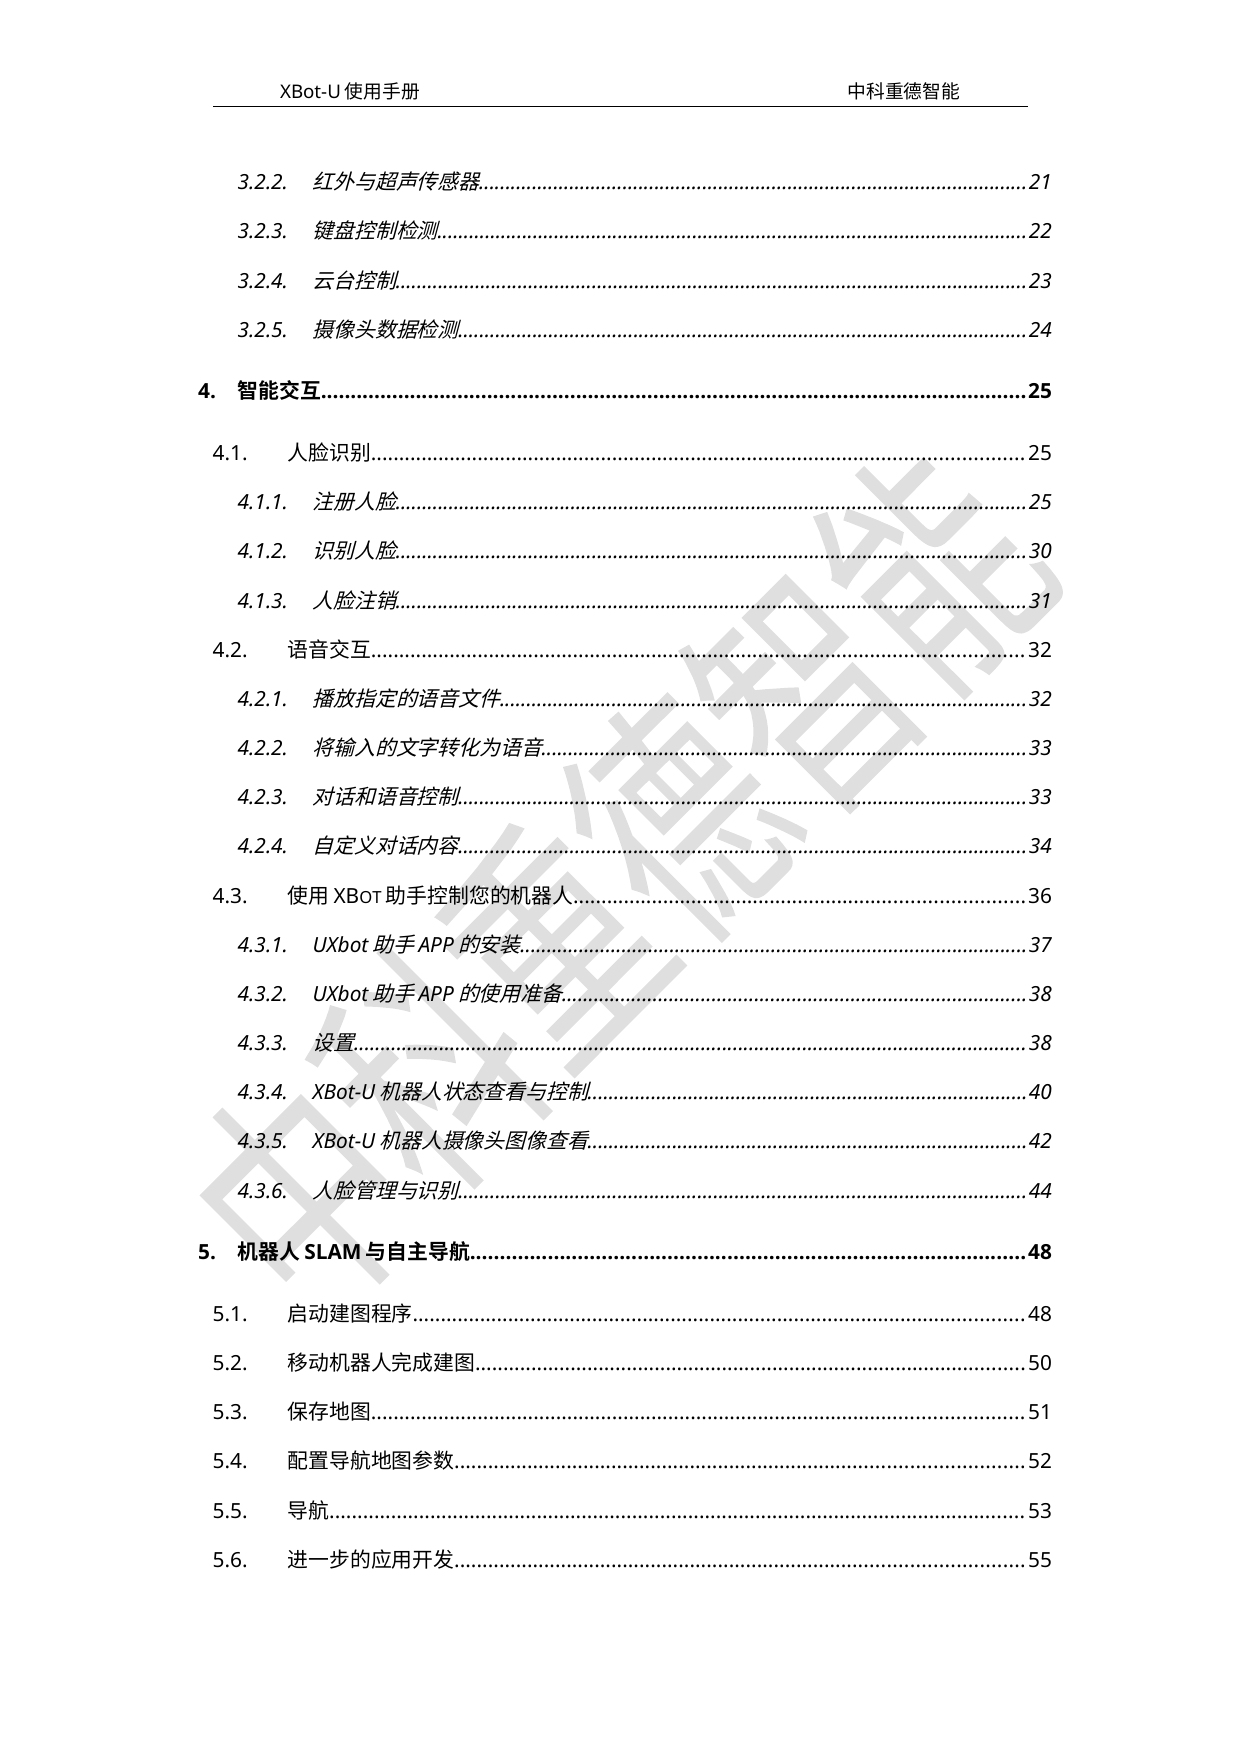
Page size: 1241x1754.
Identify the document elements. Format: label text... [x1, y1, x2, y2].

text 4.2.2. 将输入的文字转化为语音 33 [237, 730, 1042, 764]
text 3.2.3. 键盘控制检测 22 [237, 213, 1042, 247]
text 4.1.3. 人脸注销 31 [237, 582, 1042, 616]
text 4.2.1. 播放指定的语音文件 32 [237, 681, 1042, 714]
text 4.1.2. 识别人脸 30 [237, 533, 1042, 567]
text 5.4. 配置导航地图参数 52 [212, 1443, 1042, 1477]
text 4.3.3. 设置 38 [237, 1025, 1042, 1059]
text 4. 智能交互 25 [198, 373, 1042, 407]
text 4.3. 使用XBot助手控制您的机器人 36 [212, 877, 1042, 911]
text 3.2.4. 云台控制 23 [237, 262, 1042, 296]
text 5.1. 启动建图程序 48 [212, 1296, 1042, 1329]
text 5. 机器人SLAM与自主导航 48 [198, 1234, 1042, 1268]
text 3.2.5. 摄像头数据检测 24 [237, 311, 1042, 345]
text 4.3.6. 人脸管理与识别 44 [237, 1172, 1042, 1206]
text 3.2.2. 红外与超声传感器 21 [237, 164, 1042, 198]
text 4.1.1. 注册人脸 25 [237, 484, 1042, 518]
text 4.3.5. XBot-U机器人摄像头图像查看 42 [237, 1123, 1042, 1157]
text 4.2.3. 对话和语音控制 33 [237, 779, 1042, 813]
text 5.2. 移动机器人完成建图 50 [212, 1345, 1042, 1379]
text 4.2.4. 自定义对话内容 34 [237, 828, 1042, 862]
text 5.5. 导航 53 [212, 1492, 1042, 1526]
text 4.3.2. UXbot助手APP的使用准备 38 [237, 976, 1042, 1009]
text 4.3.4. XBot-U机器人状态查看与控制 40 [237, 1074, 1042, 1108]
text 5.6. 进一步的应用开发 55 [212, 1541, 1042, 1575]
text 5.3. 保存地图 51 [212, 1394, 1042, 1428]
text 4.3.1. UXbot助手APP的安装 37 [237, 926, 1042, 960]
text 4.2. 语音交互 32 [212, 631, 1042, 665]
text 4.1. 人脸识别 25 [212, 435, 1042, 469]
